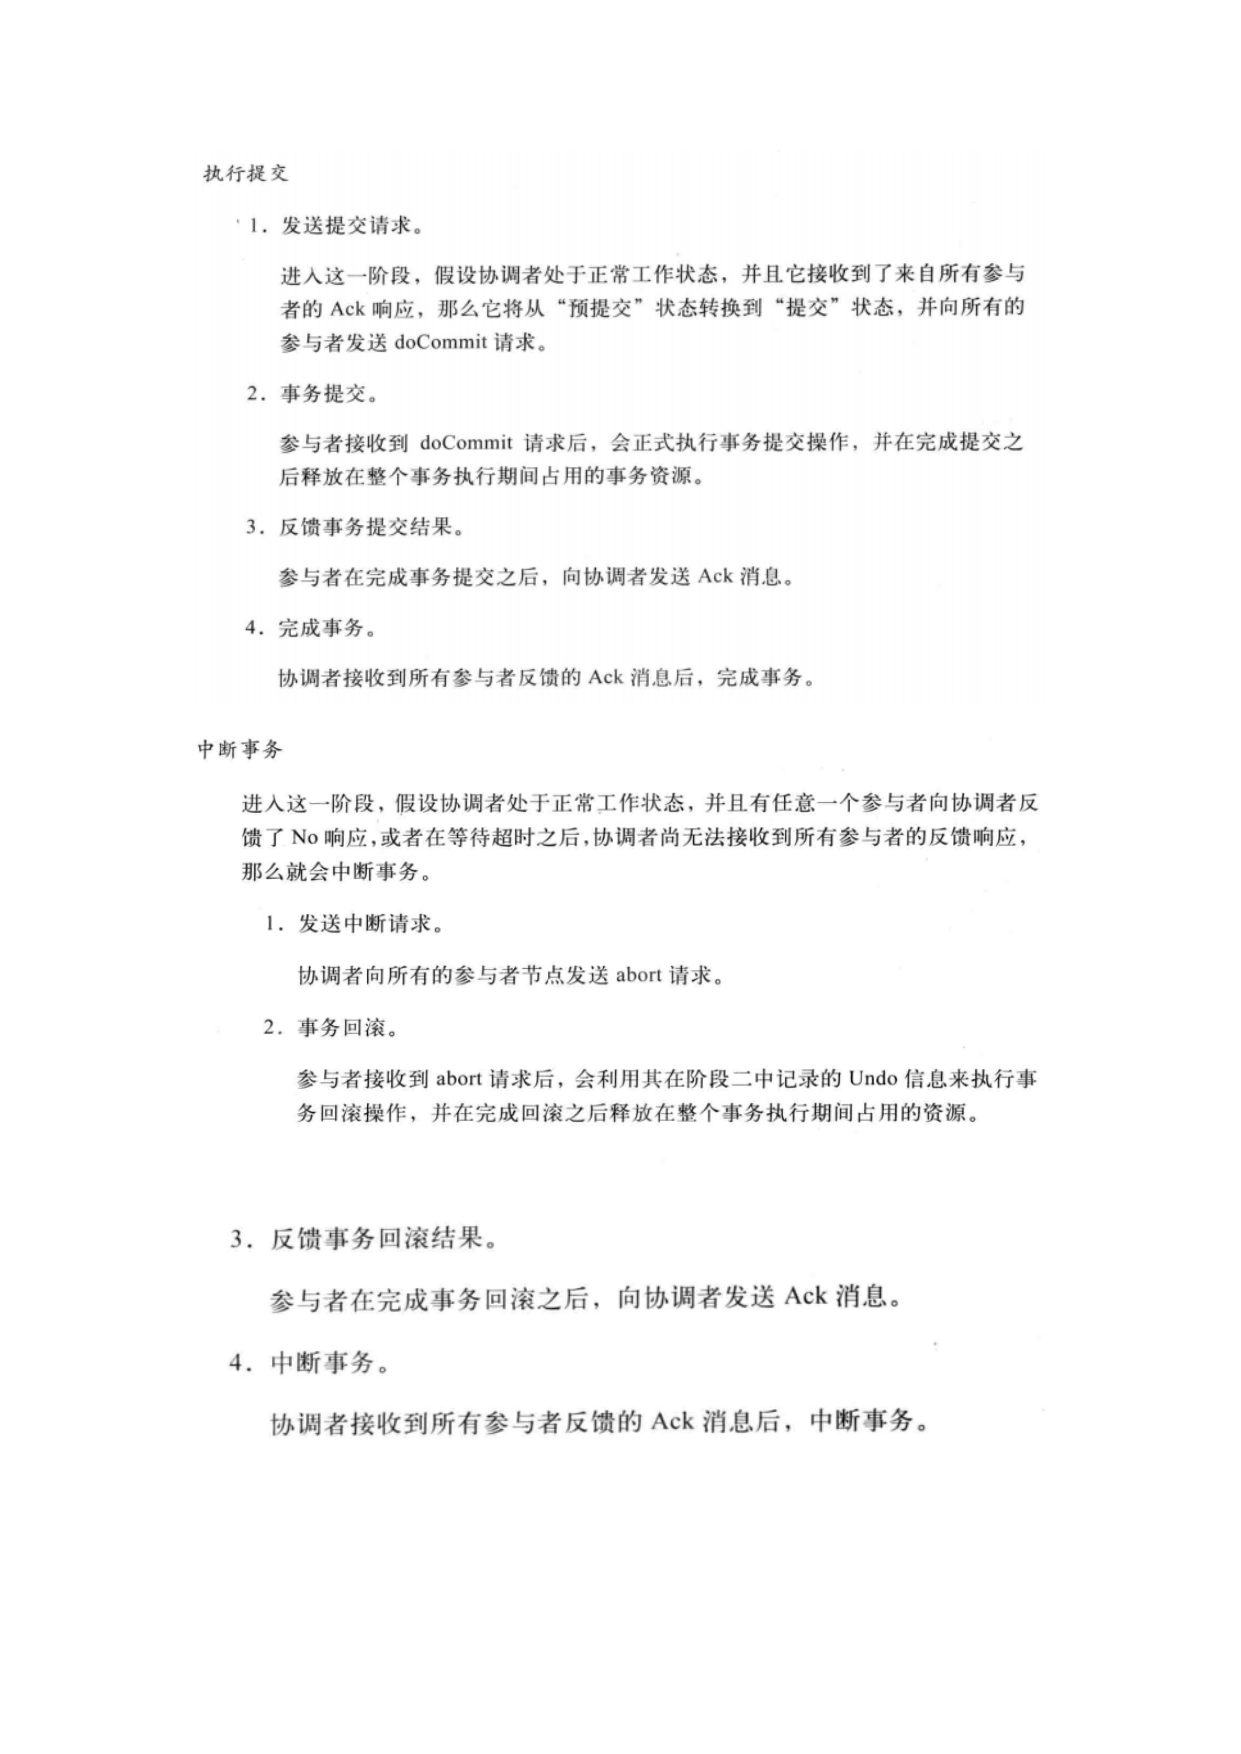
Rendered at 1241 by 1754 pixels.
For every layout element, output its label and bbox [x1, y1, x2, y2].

picture [187, 1154, 1053, 1462]
picture [187, 725, 1053, 1134]
picture [187, 150, 1053, 705]
